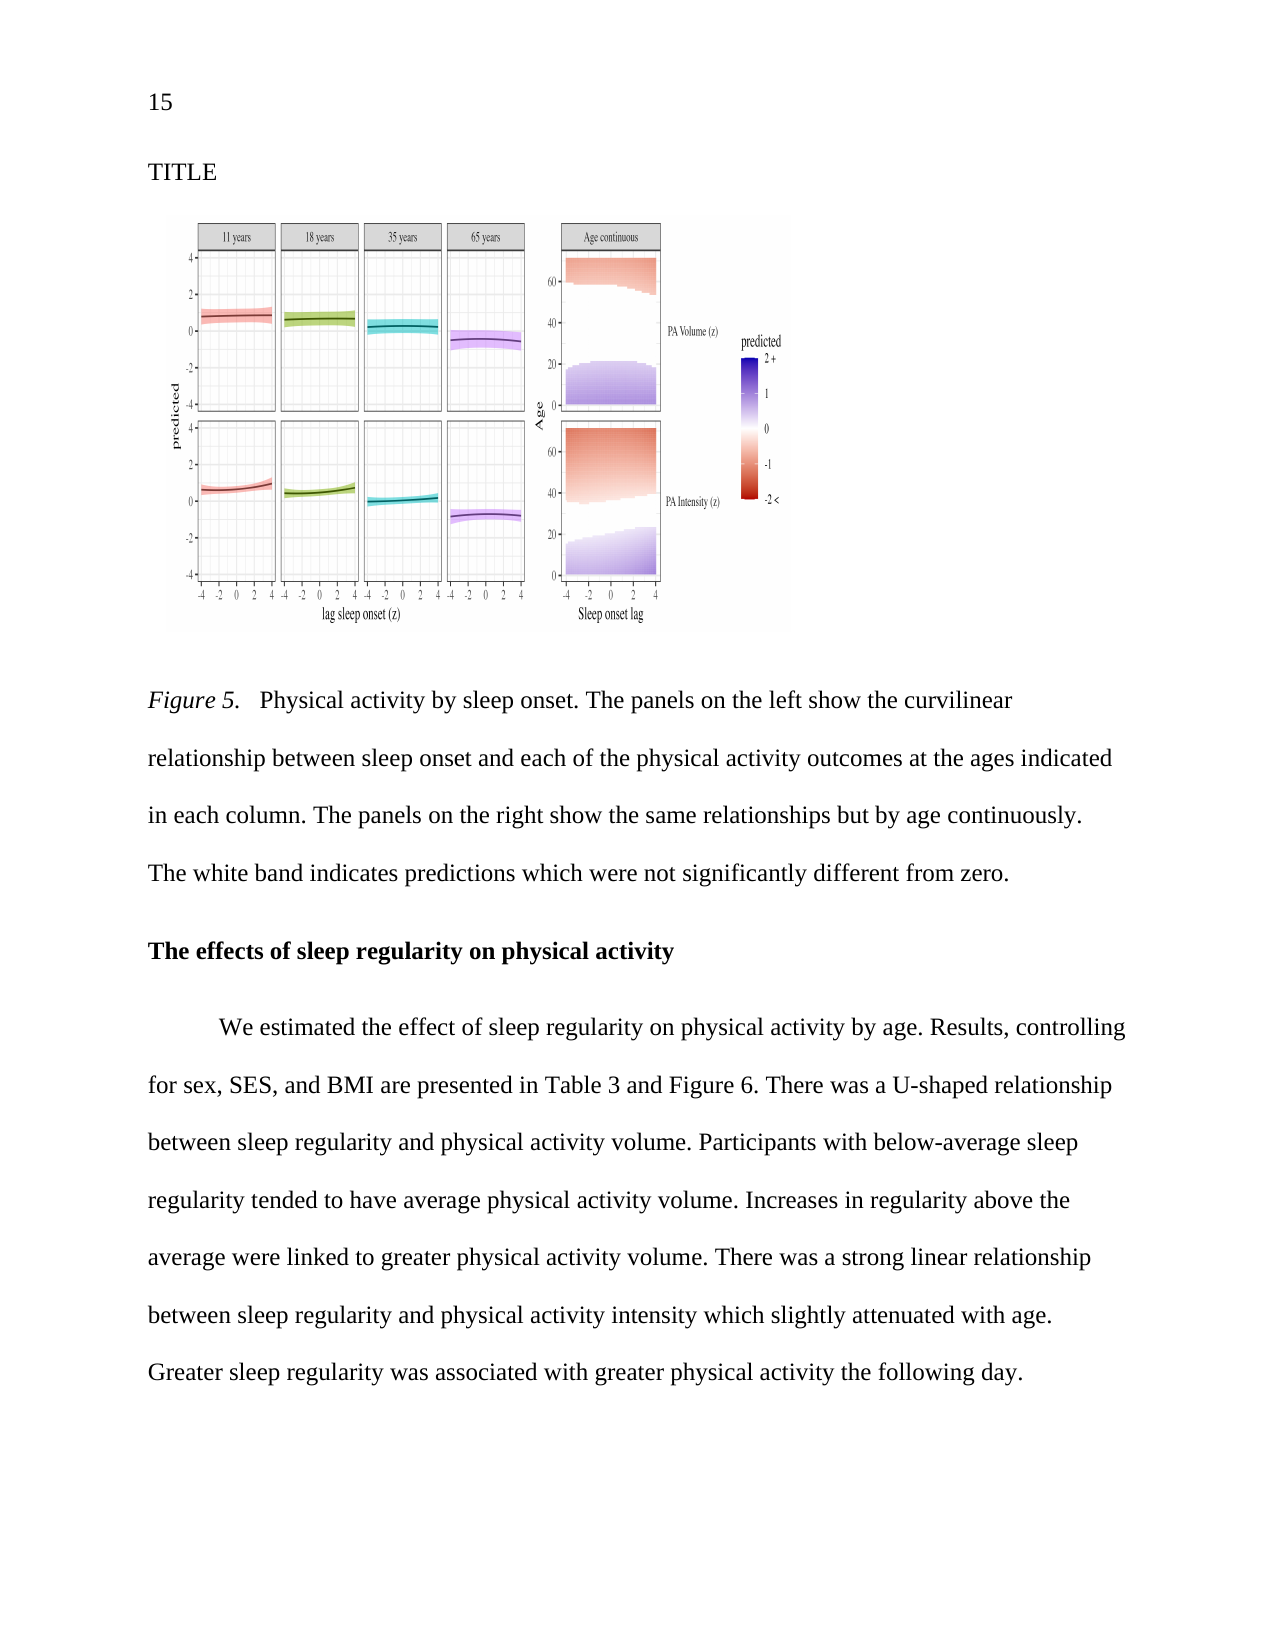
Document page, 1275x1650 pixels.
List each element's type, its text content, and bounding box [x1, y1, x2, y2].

text Figure 5. Physical activity by sleep onset. The panels on the left show the curvilinear relationship between sleep onset and each of the physical activity outcomes at the ages indicated in each column. The panels on the right show the same relationships but by age continuously. The white band indicates predictions which were not significantly different from zero. [148, 685, 1127, 887]
subtitle The effects of sleep regularity on physical activity [148, 936, 1127, 965]
picture [166, 215, 792, 632]
text We estimated the effect of sleep regularity on physical activity by age. Results, controlling for sex, SES, and BMI are presented in Table 3 and Figure 6. There was a U-shaped relationship between sleep regularity and physical activity volume. Participants with below-average sleep regularity tended to have average physical activity volume. Increases in regularity above the average were linked to greater physical activity volume. There was a strong linear relationship between sleep regularity and physical activity intensity which slightly attenuated with age. Greater sleep regularity was associated with greater physical activity the following day. [148, 1012, 1127, 1386]
